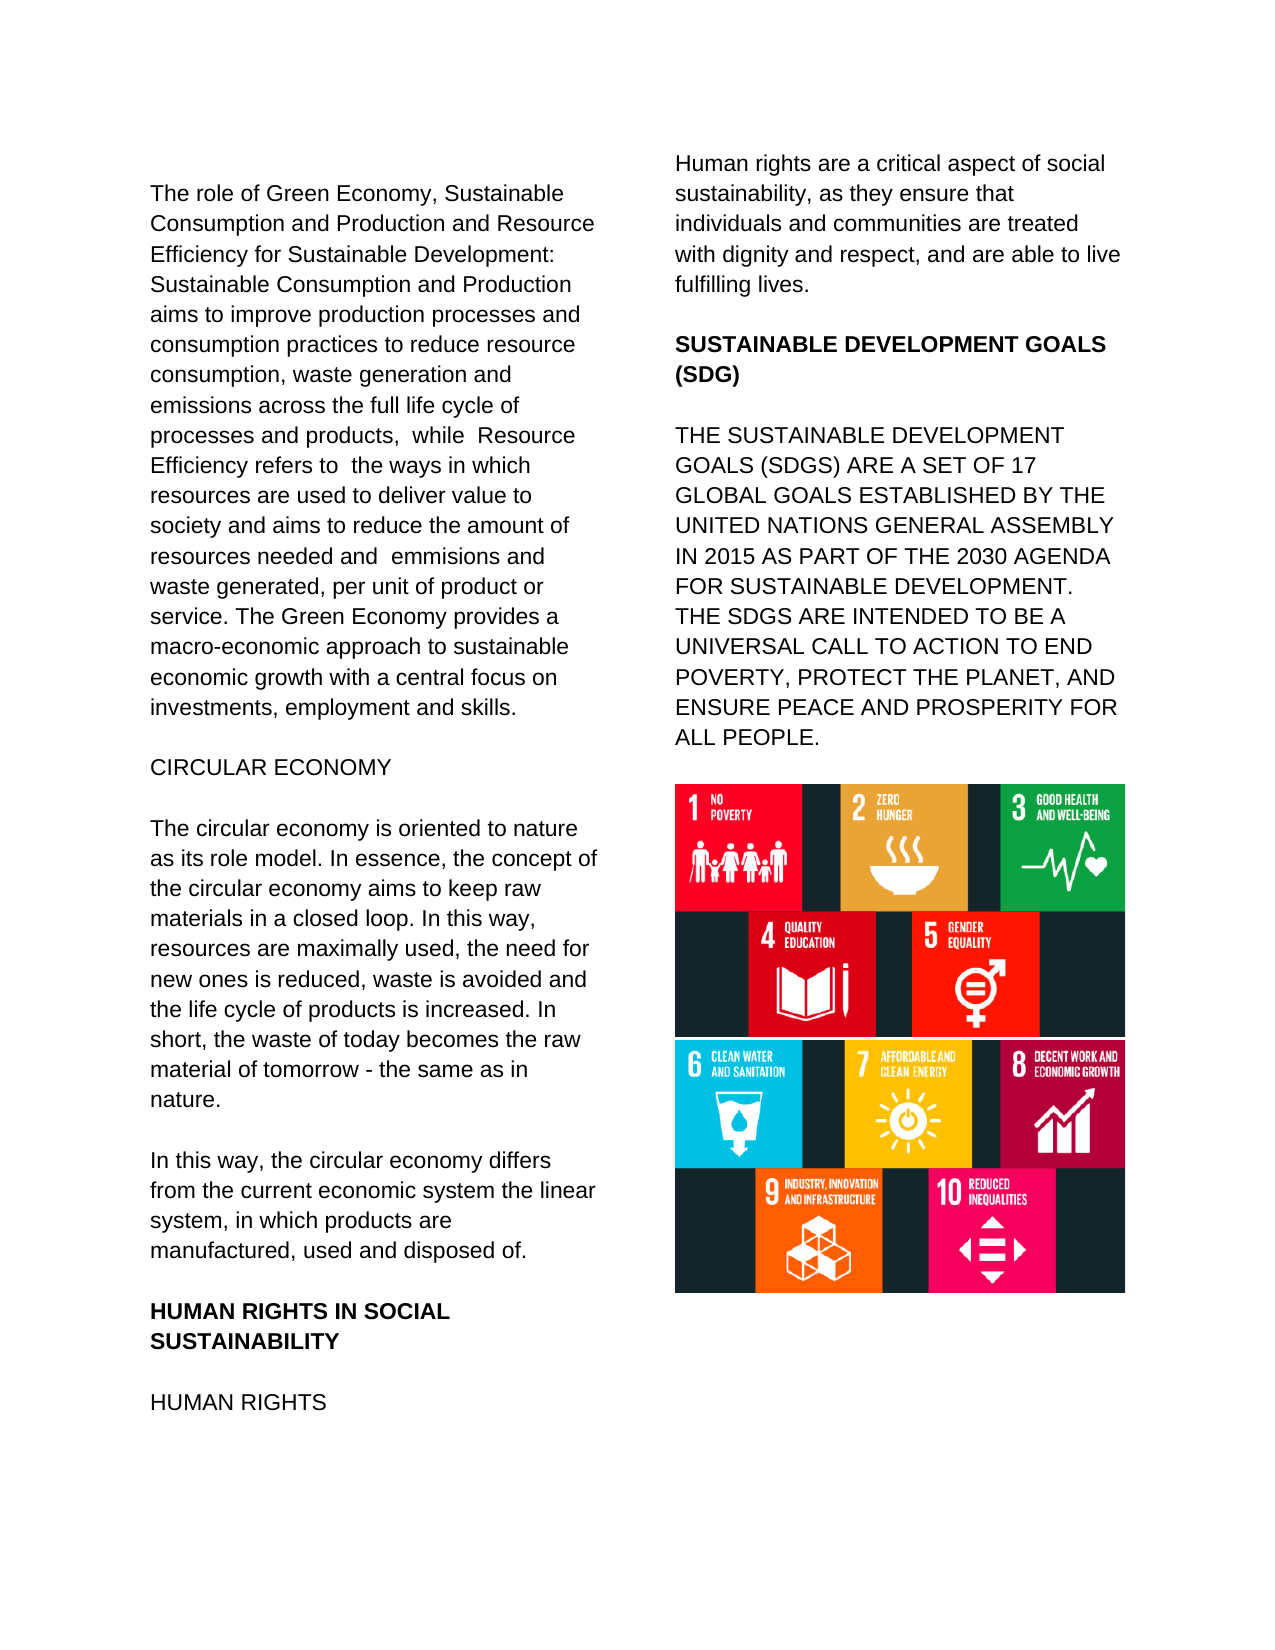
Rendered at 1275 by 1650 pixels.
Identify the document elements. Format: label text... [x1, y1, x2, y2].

picture [675, 784, 1125, 1037]
text HUMAN RIGHTS [150, 1388, 600, 1415]
text The circular economy is oriented to nature as its role model. In essence, the concept of the circular economy aims to keep raw materials in a closed loop. In this way, resources are maximally used, the need for new ones is reduced, waste is avoided and the life cycle of products is increased. In short, the waste of today becomes the raw material of tomorrow - the same as in nature. [150, 814, 600, 1113]
text Human rights are a critical aspect of social sustainability, as they ensure that individuals and communities are treated with dignity and respect, and are able to live fulfilling lives. [675, 150, 1125, 297]
text THE SUSTAINABLE DEVELOPMENT GOALS (SDGS) ARE A SET OF 17 GLOBAL GOALS ESTABLISHED BY THE UNITED NATIONS GENERAL ASSEMBLY IN 2015 AS PART OF THE 2030 AGENDA FOR SUSTAINABLE DEVELOPMENT. THE SDGS ARE INTENDED TO BE A UNIVERSAL CALL TO ACTION TO END POVERTY, PROTECT THE PLANET, AND ENSURE PEACE AND PROSPERITY FOR ALL PEOPLE. [675, 422, 1125, 750]
text SUSTAINABLE DEVELOPMENT GOALS (SDG) [675, 331, 1125, 388]
text The role of Green Economy, Sustainable Consumption and Production and Resource Efficiency for Sustainable Development: Sustainable Consumption and Production aims to improve production processes and consumption practices to reduce resource consumption, waste generation and emissions across the full life cycle of processes and products, while Resource Efficiency refers to the ways in which resources are used to deliver value to society and aims to reduce the amount of resources needed and emmisions and waste generated, per unit of product or service. The Green Economy provides a macro-economic approach to sustainable economic growth with a central focus on investments, employment and skills. [150, 180, 600, 720]
text In this way, the circular economy differs from the current economic system the linear system, in which products are manufactured, used and disposed of. [150, 1147, 600, 1264]
picture [675, 1040, 1125, 1293]
text HUMAN RIGHTS IN SOCIAL SUSTAINABILITY [150, 1298, 600, 1354]
text CIRCULAR ECONOMY [150, 754, 600, 781]
